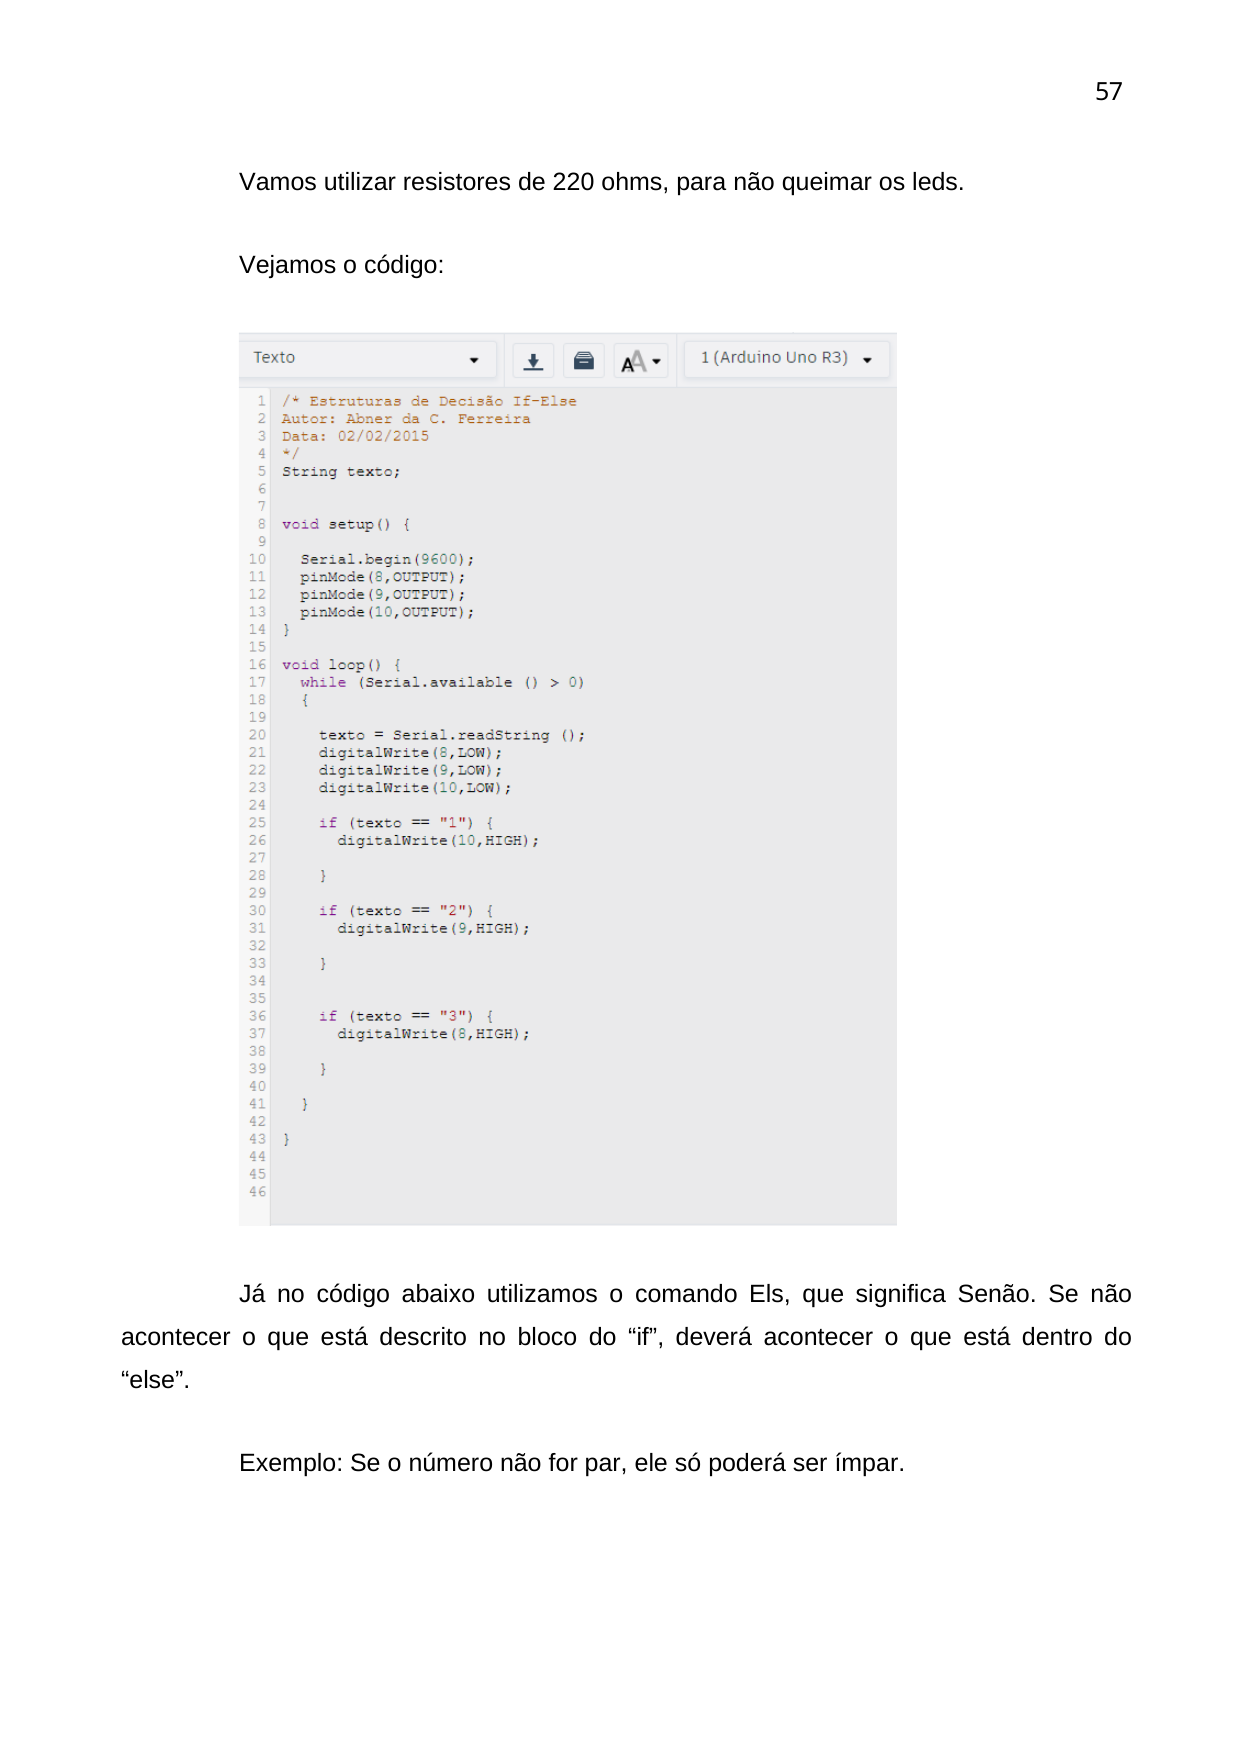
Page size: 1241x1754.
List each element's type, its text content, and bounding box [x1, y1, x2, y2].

list Já no código abaixo utilizamos o comando Els, que significa Senão. Se não acontecer o que está descrito no bloco do “if”, deverá acontecer o que está dentro do “else”. [121, 1279, 1134, 1394]
list Vejamos o código: [121, 250, 1134, 278]
list Exemplo: Se o número não for par, ele só poderá ser ímpar. [121, 1448, 1134, 1477]
list Vamos utilizar resistores de 220 ohms, para não queimar os leds. [121, 167, 1134, 195]
picture [238, 332, 897, 1226]
